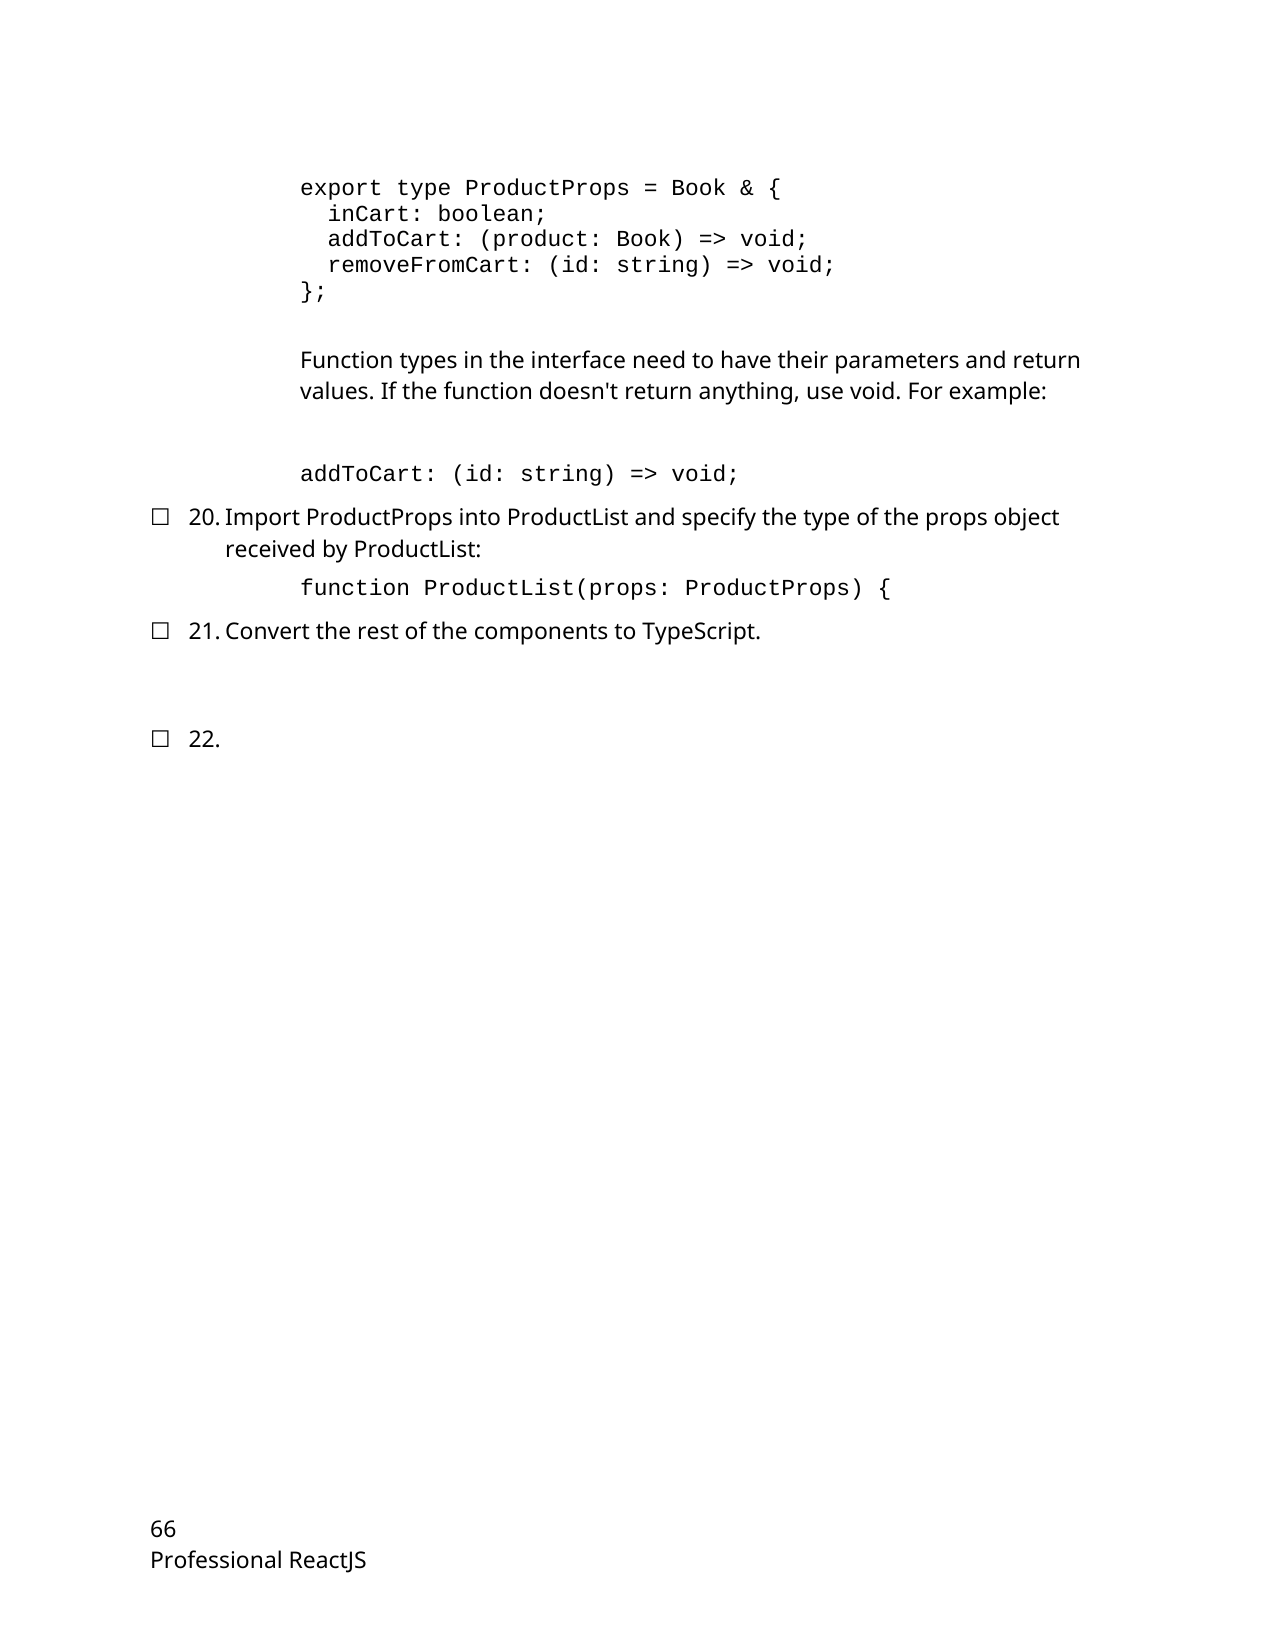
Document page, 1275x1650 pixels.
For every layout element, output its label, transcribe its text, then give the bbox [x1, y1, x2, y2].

text function ProductList(props: ProductProps) { [300, 576, 1125, 602]
text }; [300, 280, 1125, 306]
text Function types in the interface need to have their parameters and return values. If the function doesn't return anything, use void. For example: [300, 344, 1125, 407]
text export type ProductProps = Book & { [300, 176, 1125, 202]
text Import ProductProps into ProductList and specify the type of the props object received by ProductList: [150, 501, 1125, 564]
text removeFromCart: (id: string) => void; [300, 254, 1125, 280]
text inCart: boolean; [300, 202, 1125, 228]
text addToCart: (id: string) => void; [300, 463, 1125, 489]
text addToCart: (product: Book) => void; [300, 228, 1125, 254]
text Convert the rest of the components to TypeScript. [150, 615, 1125, 646]
